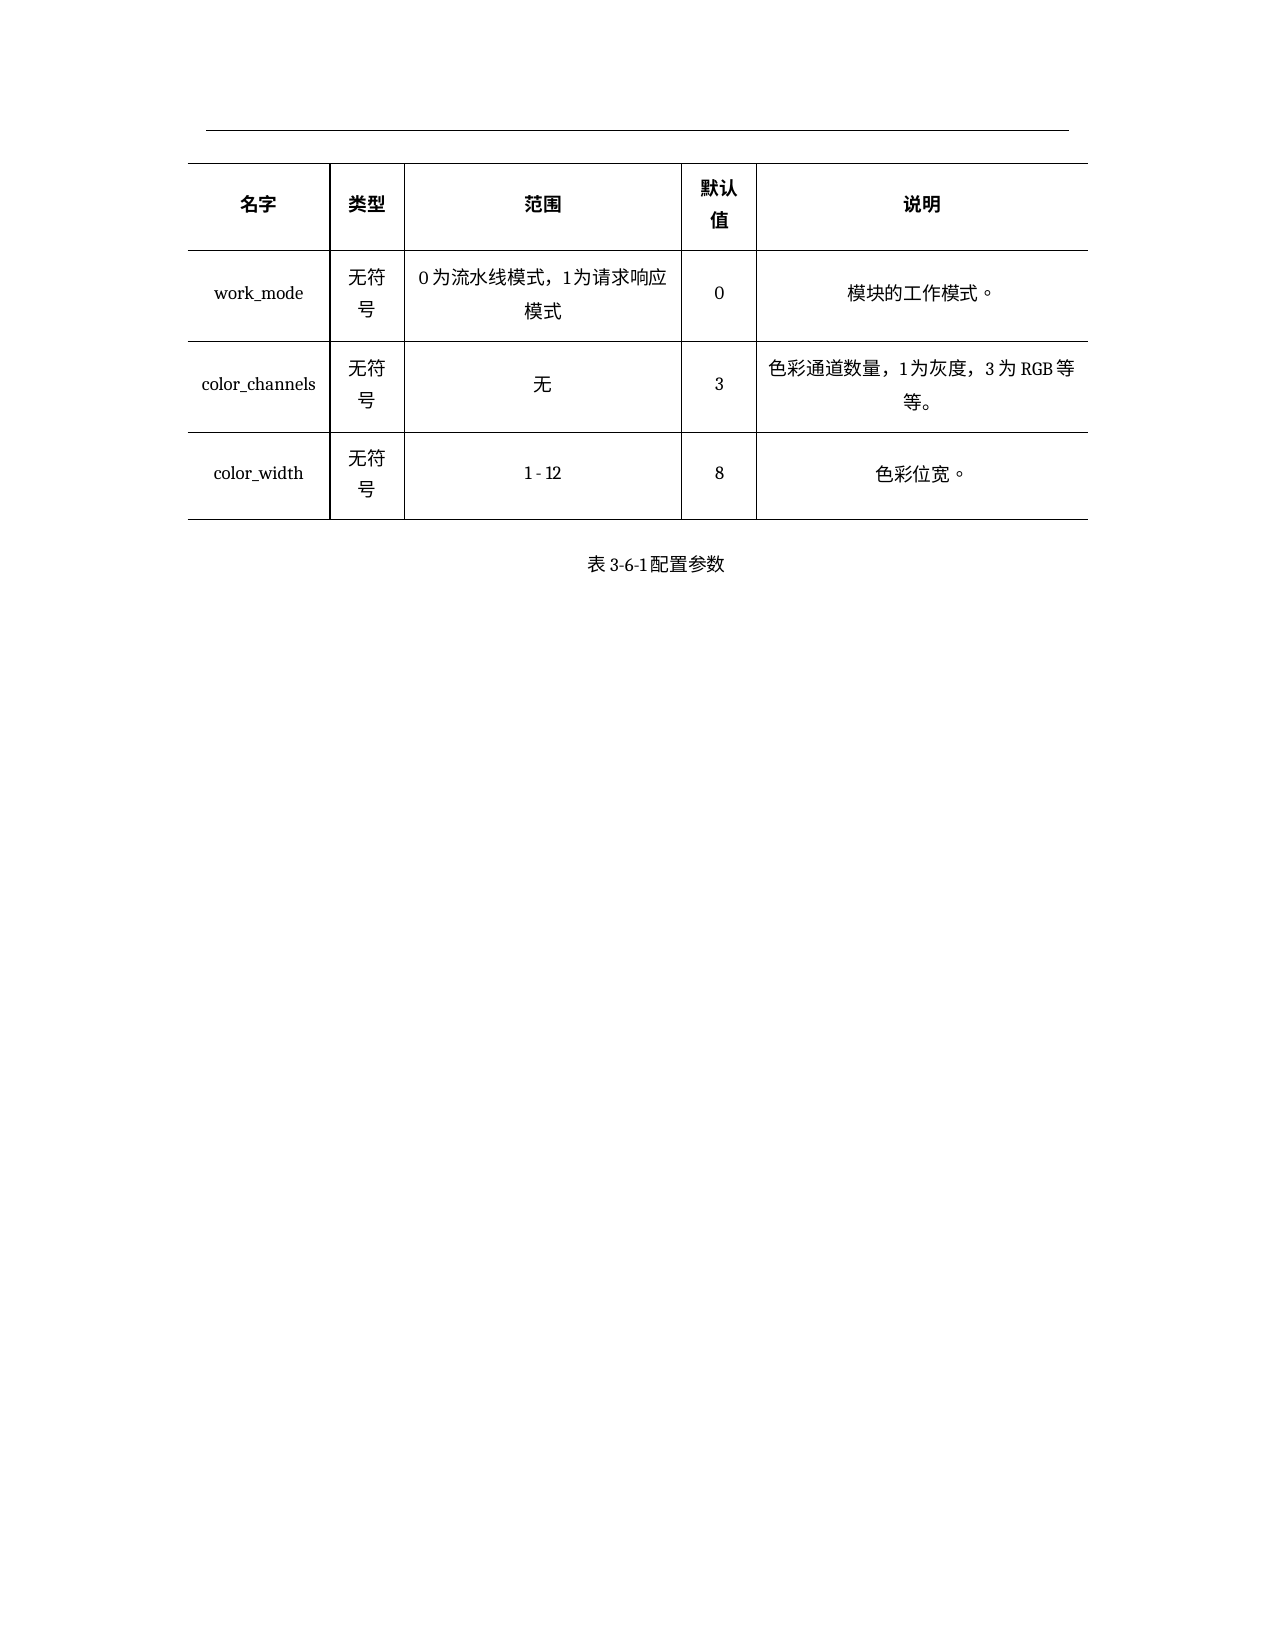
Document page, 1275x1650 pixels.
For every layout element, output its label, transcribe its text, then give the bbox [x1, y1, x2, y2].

table_cell 模块的工作模式。 [757, 251, 1087, 341]
table_cell 色彩位宽。 [757, 433, 1087, 519]
table_cell 无符号 [331, 251, 404, 341]
text 表3-6-1 配置参数 [206, 552, 1069, 642]
table_cell work_mode [188, 251, 329, 341]
table_cell 0 [682, 251, 756, 341]
table_cell 1 - 12 [405, 433, 681, 519]
table_cell color_width [188, 433, 329, 519]
table_cell 色彩通道数量，1为灰度，3为RGB等等。 [757, 342, 1087, 432]
table_cell 无 [405, 342, 681, 432]
table_cell 8 [682, 433, 756, 519]
table_header 默认值 [682, 164, 756, 250]
table_header 说明 [757, 164, 1087, 250]
table_header 名字 [188, 164, 329, 250]
table_cell 无符号 [331, 342, 404, 432]
table_cell 0为流水线模式，1为请求响应模式 [405, 251, 681, 341]
table_header 范围 [405, 164, 681, 250]
table_cell 无符号 [331, 433, 404, 519]
table_cell 3 [682, 342, 756, 432]
table_cell color_channels [188, 342, 329, 432]
table_header 类型 [331, 164, 404, 250]
